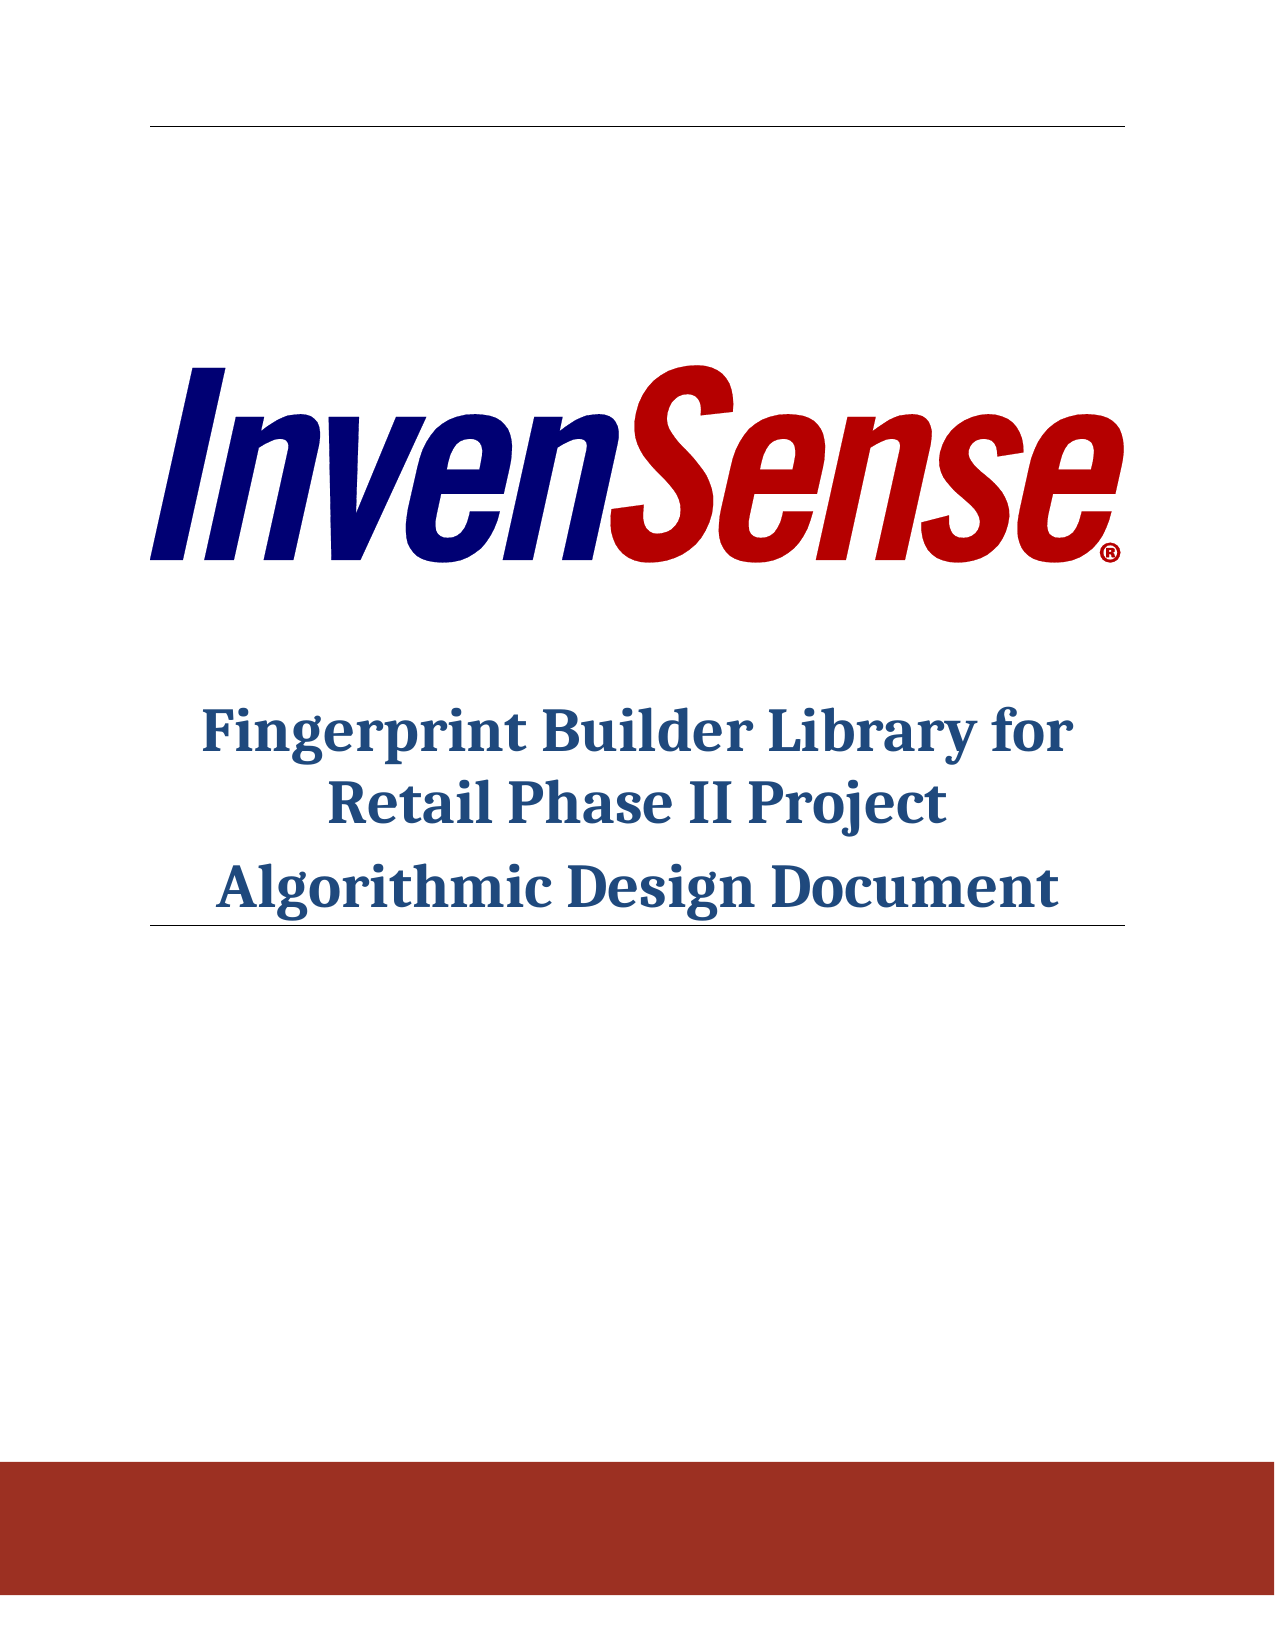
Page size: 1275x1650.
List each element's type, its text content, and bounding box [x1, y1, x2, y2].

title Fingerprint Builder Library for Retail Phase II Project [150, 695, 1125, 839]
title Algorithmic Design Document [150, 851, 1125, 925]
